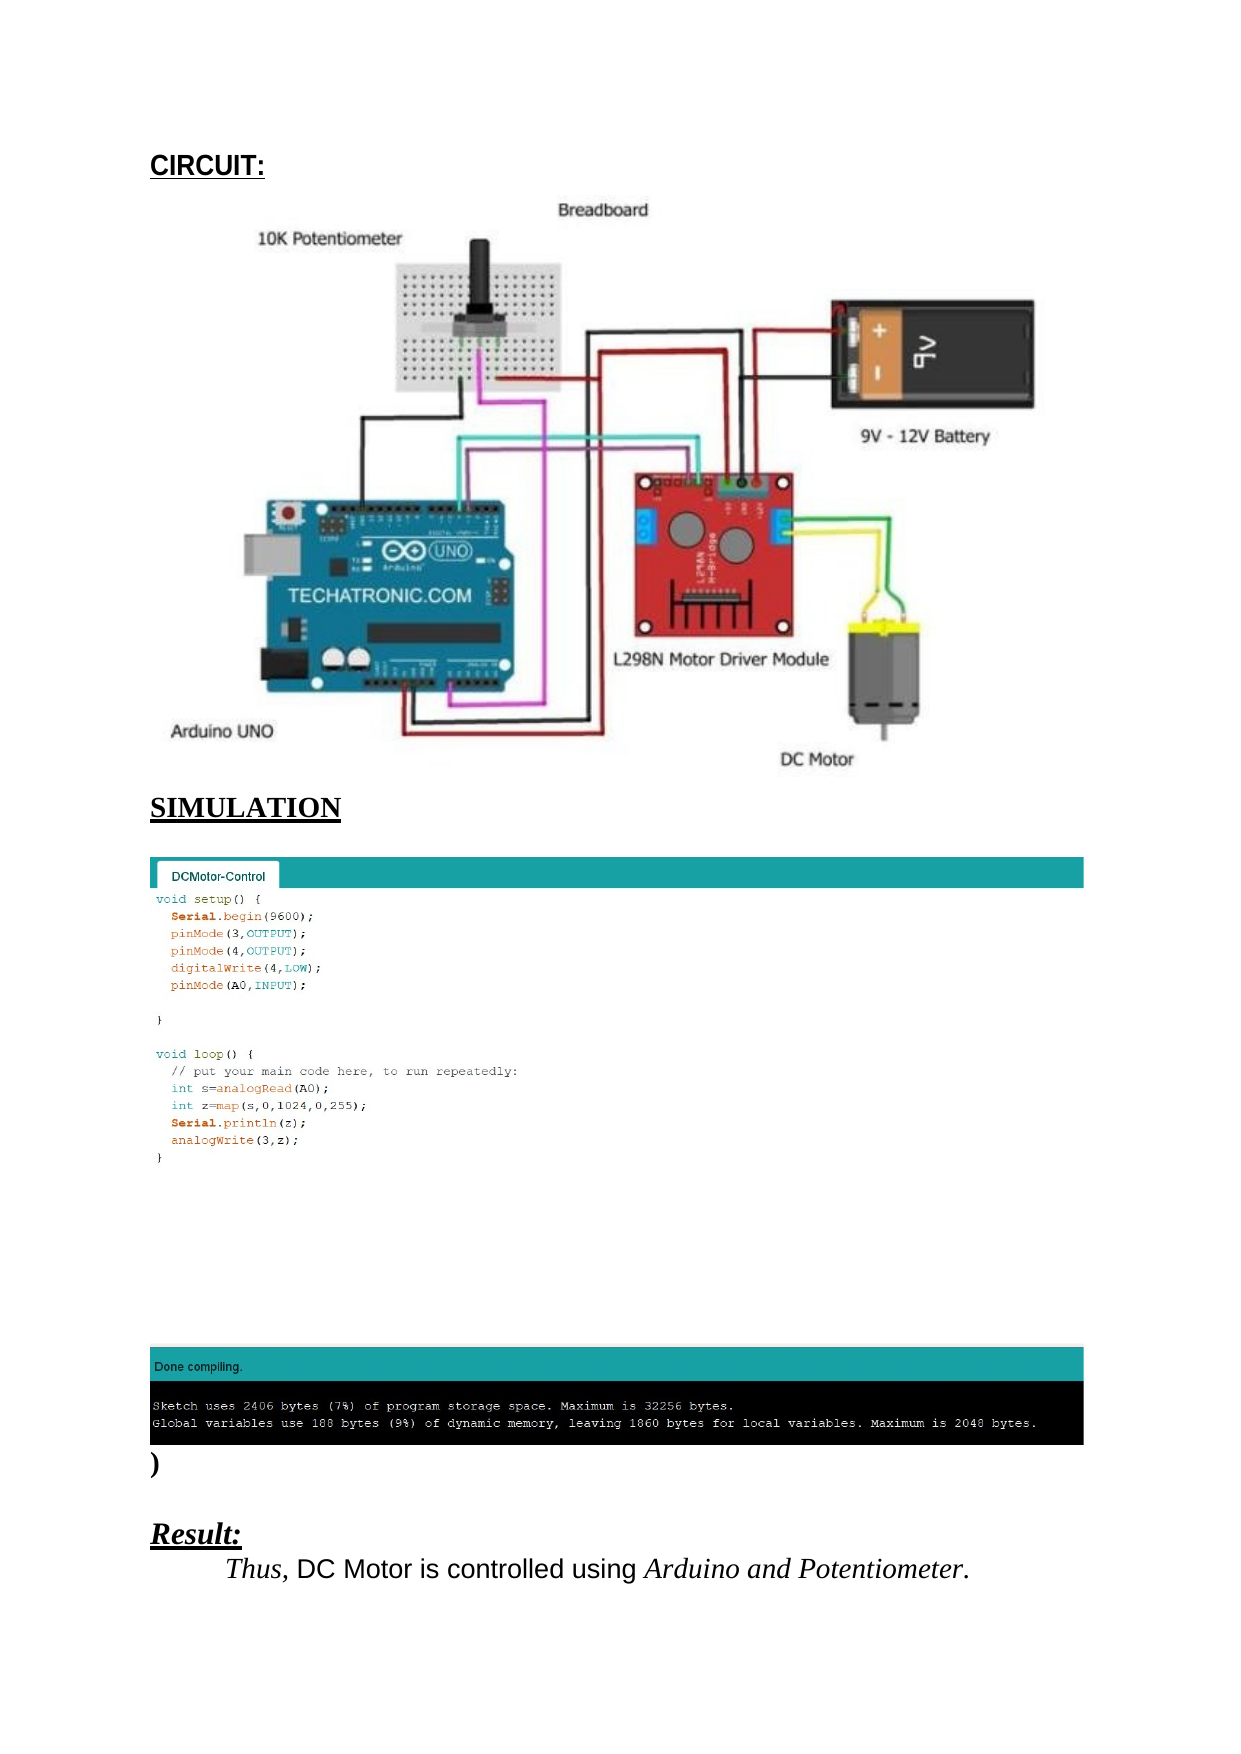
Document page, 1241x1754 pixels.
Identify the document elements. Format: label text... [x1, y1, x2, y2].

text Thus, DC Motor is controlled using Arduino and Potentiometer. [225, 1551, 1186, 1584]
picture [150, 857, 1084, 1445]
text CIRCUIT: [150, 148, 1186, 182]
text Result: [150, 1515, 1186, 1551]
picture [161, 195, 1046, 777]
